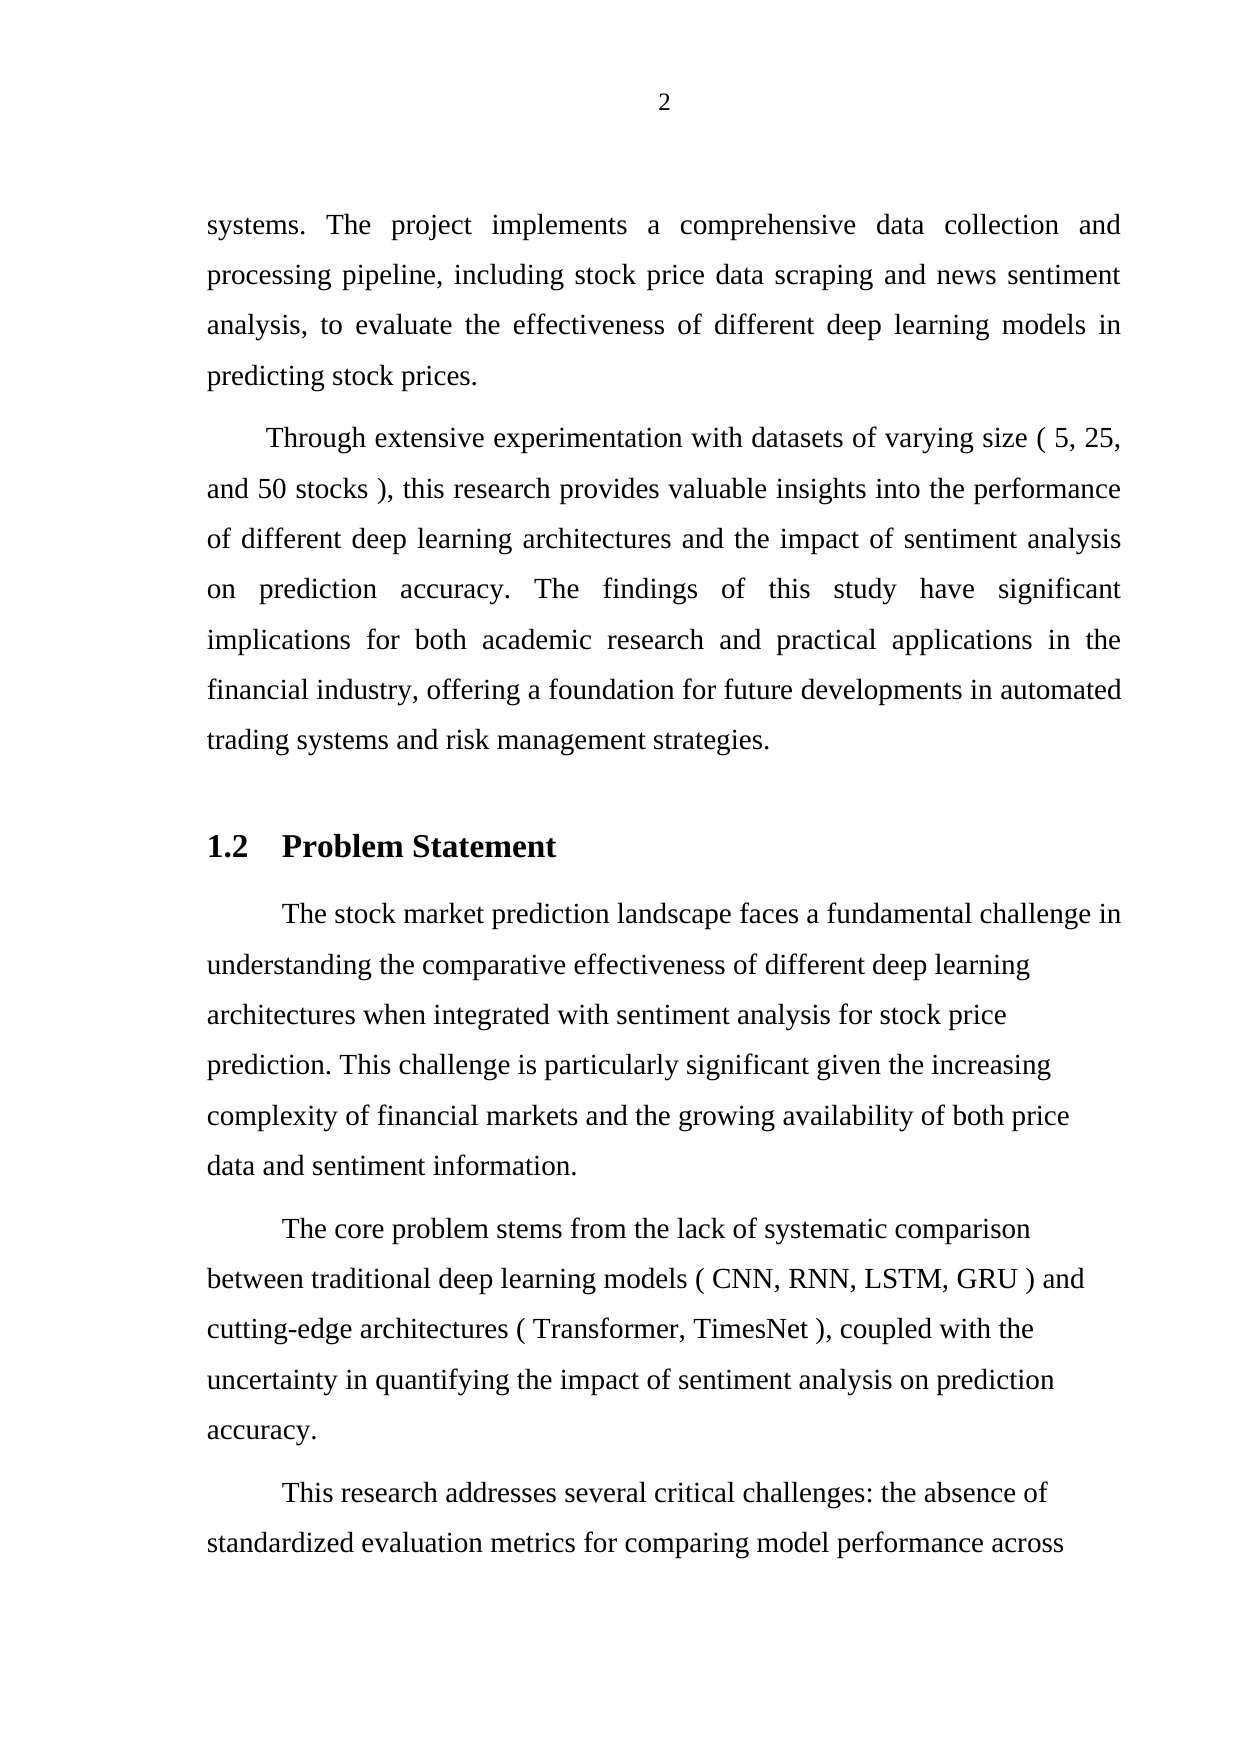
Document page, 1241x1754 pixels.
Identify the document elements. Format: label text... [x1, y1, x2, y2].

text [207, 207, 1122, 391]
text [207, 1475, 1122, 1559]
text Through extensive experimentation with datasets of varying size ( 5, 25, and 50 stocks ), this research provides valuable insights into the performance of different deep learning architectures and the impact of sentiment analysis on prediction accuracy. The findings of this study have significant implications for both academic research and practical applications in the financial industry, offering a foundation for future developments in automated trading systems and risk management strategies. [207, 421, 1122, 756]
subtitle Problem Statement [207, 826, 1122, 865]
text The core problem stems from the lack of systematic comparison between traditional deep learning models ( CNN, RNN, LSTM, GRU ) and cutting-edge architectures ( Transformer, TimesNet ), coupled with the uncertainty in quantifying the impact of sentiment analysis on prediction accuracy. [207, 1211, 1122, 1446]
text The stock market prediction landscape faces a fundamental challenge in understanding the comparative effectiveness of different deep learning architectures when integrated with sentiment analysis for stock price prediction. This challenge is particularly significant given the increasing complexity of financial markets and the growing availability of both price data and sentiment information. [207, 896, 1122, 1182]
